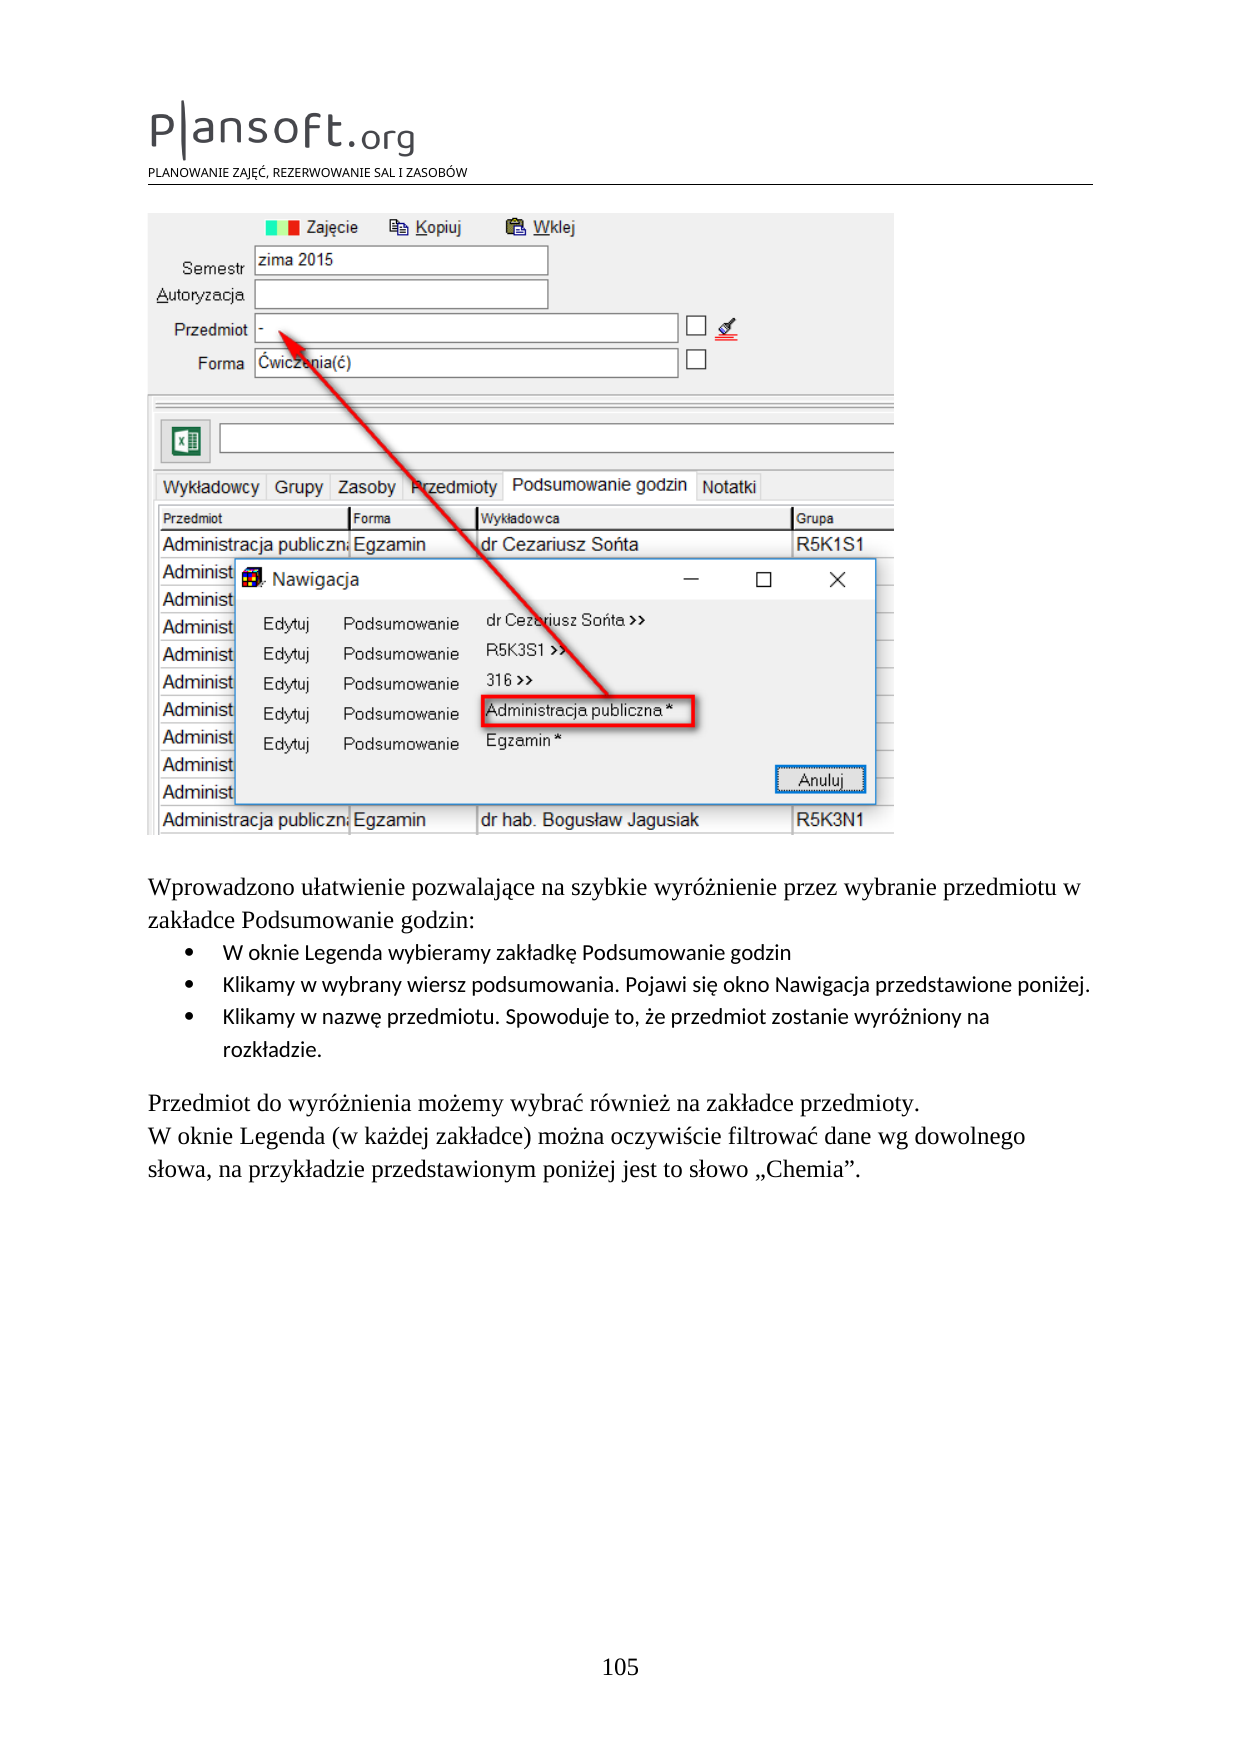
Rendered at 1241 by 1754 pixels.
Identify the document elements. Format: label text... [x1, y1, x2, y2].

list Klikamy w wybrany wiersz podsumowania. Pojawi się okno Nawigacja przedstawione poniżej. [185, 970, 1093, 998]
text Wprowadzono ułatwienie pozwalające na szybkie wyróżnienie przez wybranie przedmiotu w zakładce Podsumowanie godzin: [148, 872, 1093, 934]
list W oknie Legenda wybieramy zakładkę Podsumowanie godzin [185, 938, 1093, 966]
picture [147, 73, 418, 165]
text W oknie Legenda (w każdej zakładce) można oczywiście filtrować dane wg dowolnego słowa, na przykładzie przedstawionym poniżej jest to słowo „Chemia”. [148, 1121, 1093, 1182]
picture [147, 213, 894, 835]
list Klikamy w nazwę przedmiotu. Spowoduje to, że przedmiot zostanie wyróżniony na rozkładzie. [185, 1002, 1093, 1063]
text Przedmiot do wyróżnienia możemy wybrać również na zakładce przedmioty. [148, 1088, 1093, 1116]
